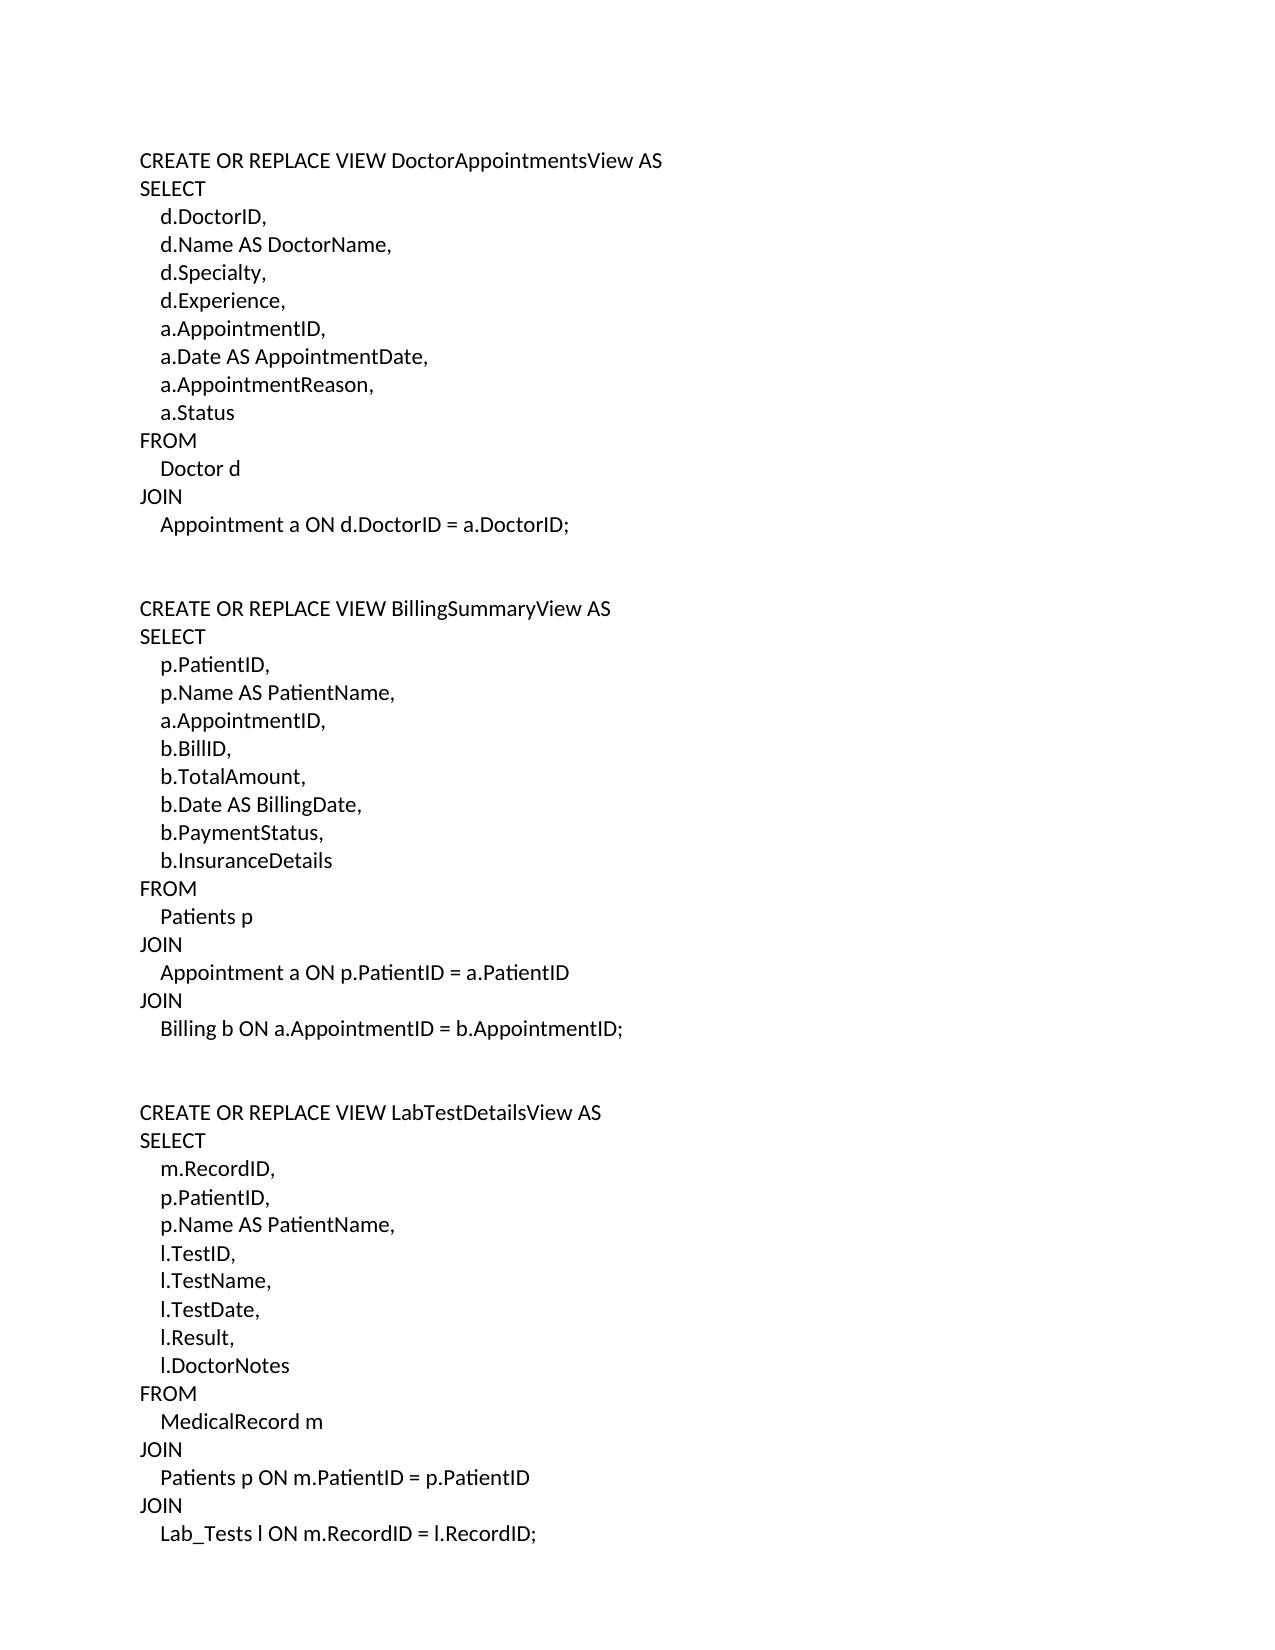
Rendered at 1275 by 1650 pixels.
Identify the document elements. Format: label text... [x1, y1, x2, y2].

text Doctor d [139, 454, 1135, 482]
text p.Name AS PatientName, [139, 1211, 1135, 1239]
text CREATE OR REPLACE VIEW DoctorAppointmentsView AS [139, 146, 1135, 174]
text Patients p [139, 902, 1135, 930]
text b.TotalAmount, [139, 762, 1135, 790]
text SELECT [139, 1127, 1135, 1154]
text a.AppointmentID, [139, 706, 1135, 734]
text l.TestDate, [139, 1295, 1135, 1323]
text MedicalRecord m [139, 1407, 1135, 1435]
text b.InsuranceDetails [139, 846, 1135, 874]
text a.Status [139, 398, 1135, 426]
text Patients p ON m.PatientID = p.PatientID [139, 1463, 1135, 1491]
text JOIN [139, 1435, 1135, 1463]
text CREATE OR REPLACE VIEW BillingSummaryView AS [139, 594, 1135, 622]
text p.PatientID, [139, 650, 1135, 678]
text a.AppointmentReason, [139, 370, 1135, 398]
text b.BillID, [139, 734, 1135, 762]
text FROM [139, 1379, 1135, 1407]
text d.DoctorID, [139, 202, 1135, 230]
text FROM [139, 874, 1135, 902]
text p.Name AS PatientName, [139, 678, 1135, 706]
text SELECT [139, 622, 1135, 650]
text Appointment a ON d.DoctorID = a.DoctorID; [139, 510, 1135, 538]
text JOIN [139, 482, 1135, 510]
text a.Date AS AppointmentDate, [139, 342, 1135, 370]
text l.TestName, [139, 1267, 1135, 1295]
text JOIN [139, 930, 1135, 958]
text b.Date AS BillingDate, [139, 790, 1135, 818]
text Billing b ON a.AppointmentID = b.AppointmentID; [139, 1014, 1135, 1042]
text l.DoctorNotes [139, 1351, 1135, 1379]
text Lab_Tests l ON m.RecordID = l.RecordID; [139, 1519, 1135, 1547]
text a.AppointmentID, [139, 314, 1135, 342]
text p.PatientID, [139, 1183, 1135, 1211]
text m.RecordID, [139, 1154, 1135, 1183]
text FROM [139, 426, 1135, 454]
text SELECT [139, 174, 1135, 202]
text d.Name AS DoctorName, [139, 230, 1135, 258]
text JOIN [139, 1491, 1135, 1519]
text b.PaymentStatus, [139, 818, 1135, 846]
text l.TestID, [139, 1239, 1135, 1267]
text Appointment a ON p.PatientID = a.PatientID [139, 958, 1135, 986]
text d.Specialty, [139, 258, 1135, 286]
text l.Result, [139, 1323, 1135, 1351]
text d.Experience, [139, 286, 1135, 314]
text CREATE OR REPLACE VIEW LabTestDetailsView AS [139, 1098, 1135, 1127]
text JOIN [139, 986, 1135, 1014]
